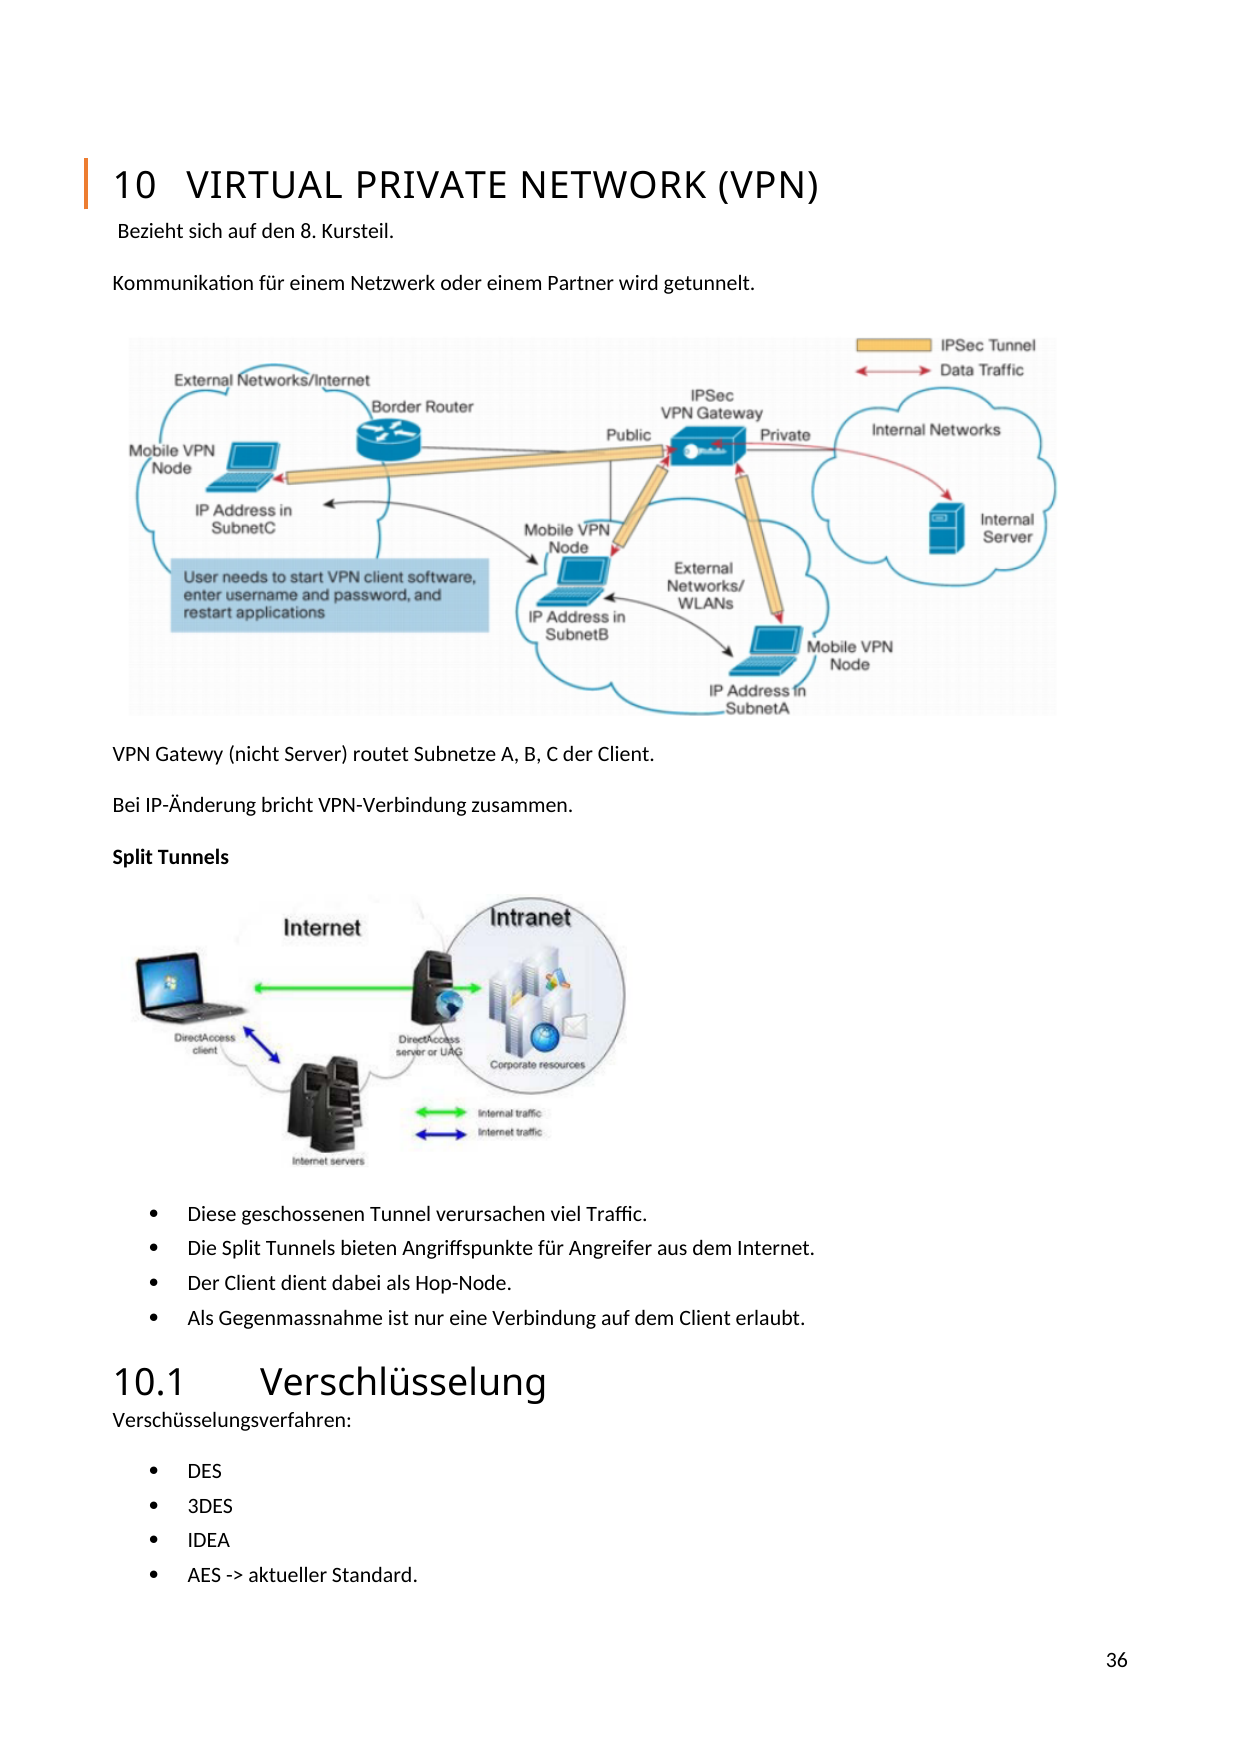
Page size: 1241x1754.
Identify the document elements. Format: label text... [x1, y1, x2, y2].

text Kommunikation für einem Netzwerk oder einem Partner wird getunnelt. [112, 269, 1128, 296]
text Bezieht sich auf den 8. Kursteil. [112, 218, 1128, 244]
list Der Client dient dabei als Hop-Node. [150, 1269, 1128, 1296]
list AES -> aktueller Standard. [150, 1561, 1128, 1588]
text Bei IP-Änderung bricht VPN-Verbindung zusammen. [112, 792, 1128, 818]
list Als Gegenmassnahme ist nur eine Verbindung auf dem Client erlaubt. [150, 1304, 1128, 1330]
text Verschüsselungsverfahren: [112, 1406, 1128, 1433]
list IDEA [150, 1526, 1128, 1553]
list DES [150, 1457, 1128, 1484]
picture [112, 320, 1058, 716]
list Die Split Tunnels bieten Angriffspunkte für Angreifer aus dem Internet. [150, 1234, 1128, 1261]
picture [112, 894, 639, 1176]
subtitle Verschlüsselung [112, 1355, 1128, 1406]
subtitle Virtual Private Network (VPN) [88, 158, 1128, 209]
list Diese geschossenen Tunnel verursachen viel Traffic. [150, 1200, 1128, 1227]
list 3DES [150, 1492, 1128, 1518]
text VPN Gatewy (nicht Server) routet Subnetze A, B, C der Client. [112, 740, 1128, 767]
text Split Tunnels [112, 843, 1128, 869]
